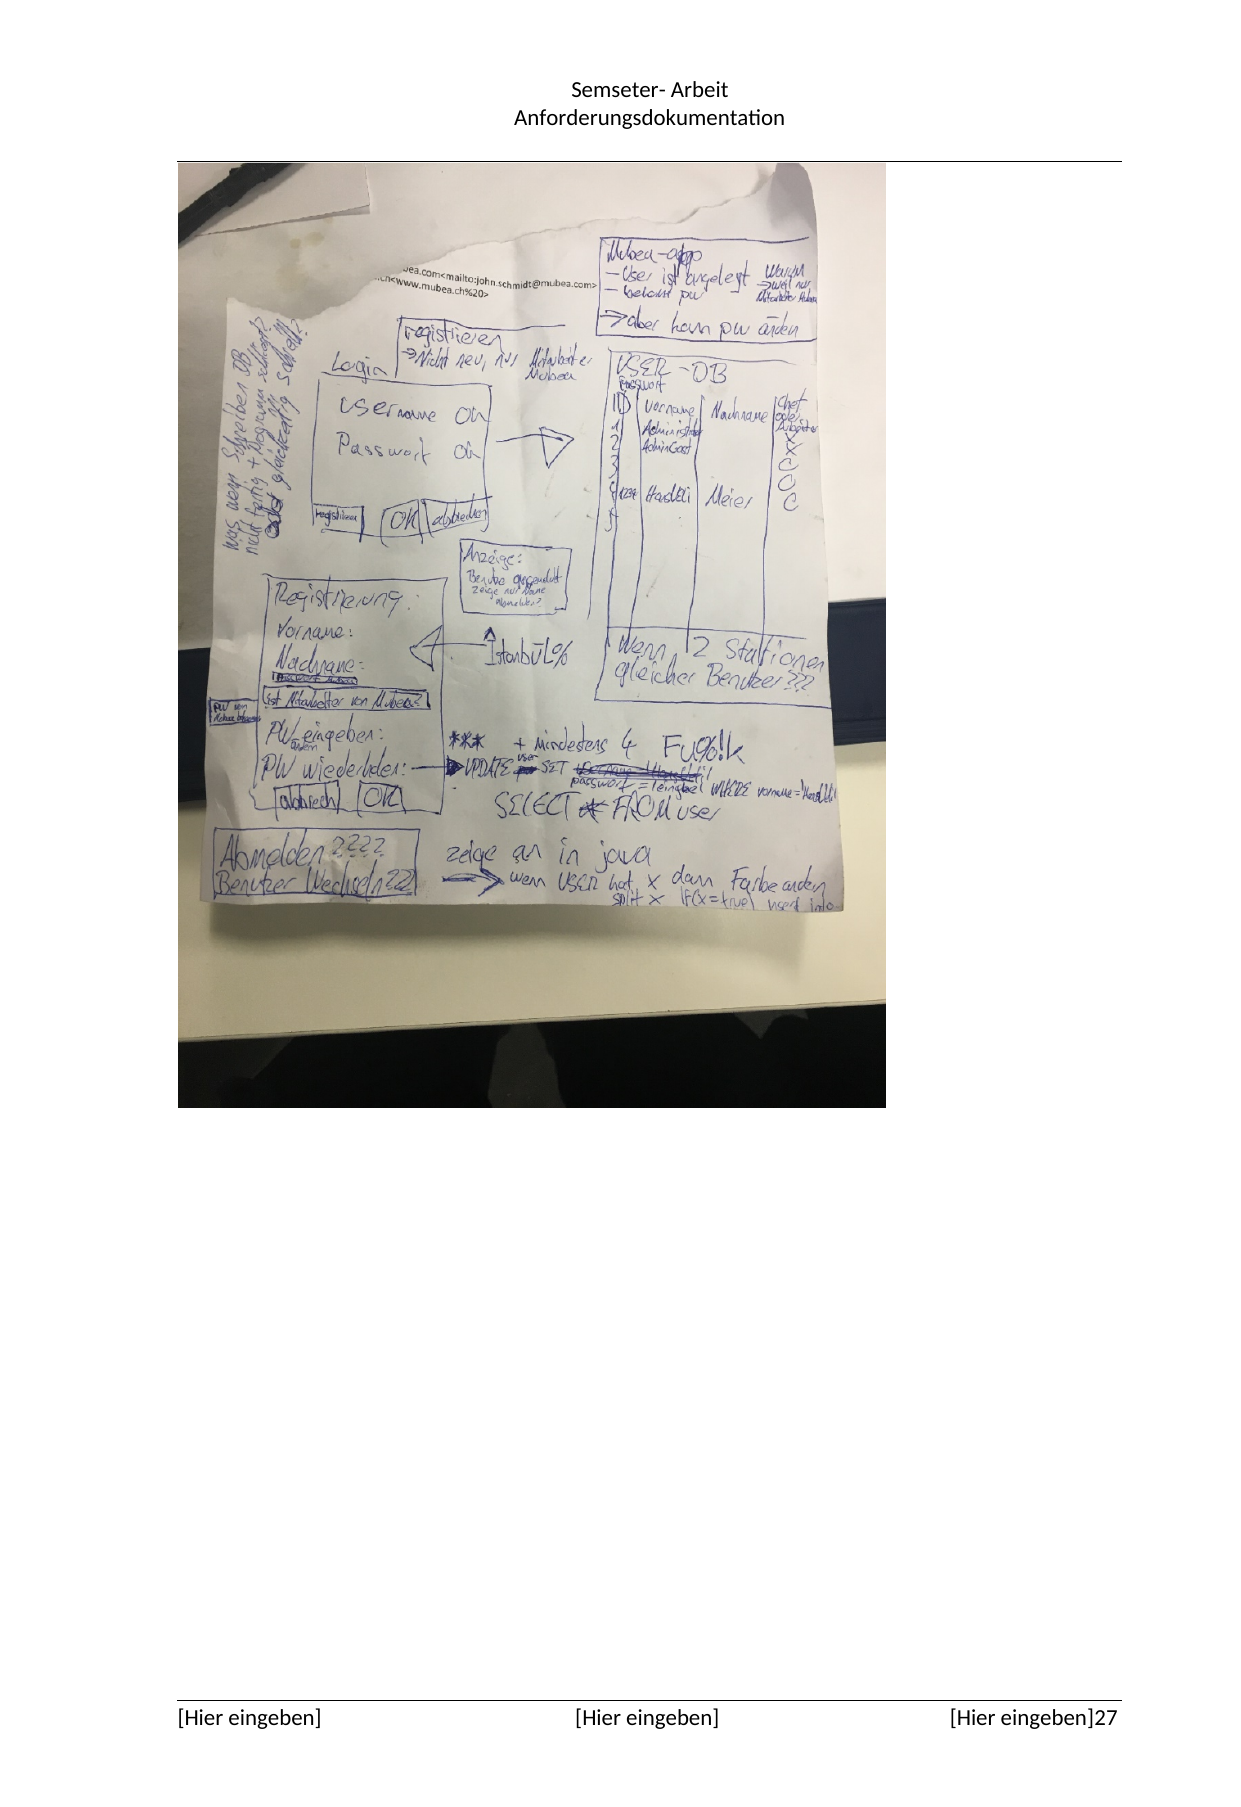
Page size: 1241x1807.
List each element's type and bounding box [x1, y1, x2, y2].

picture [178, 164, 886, 1107]
